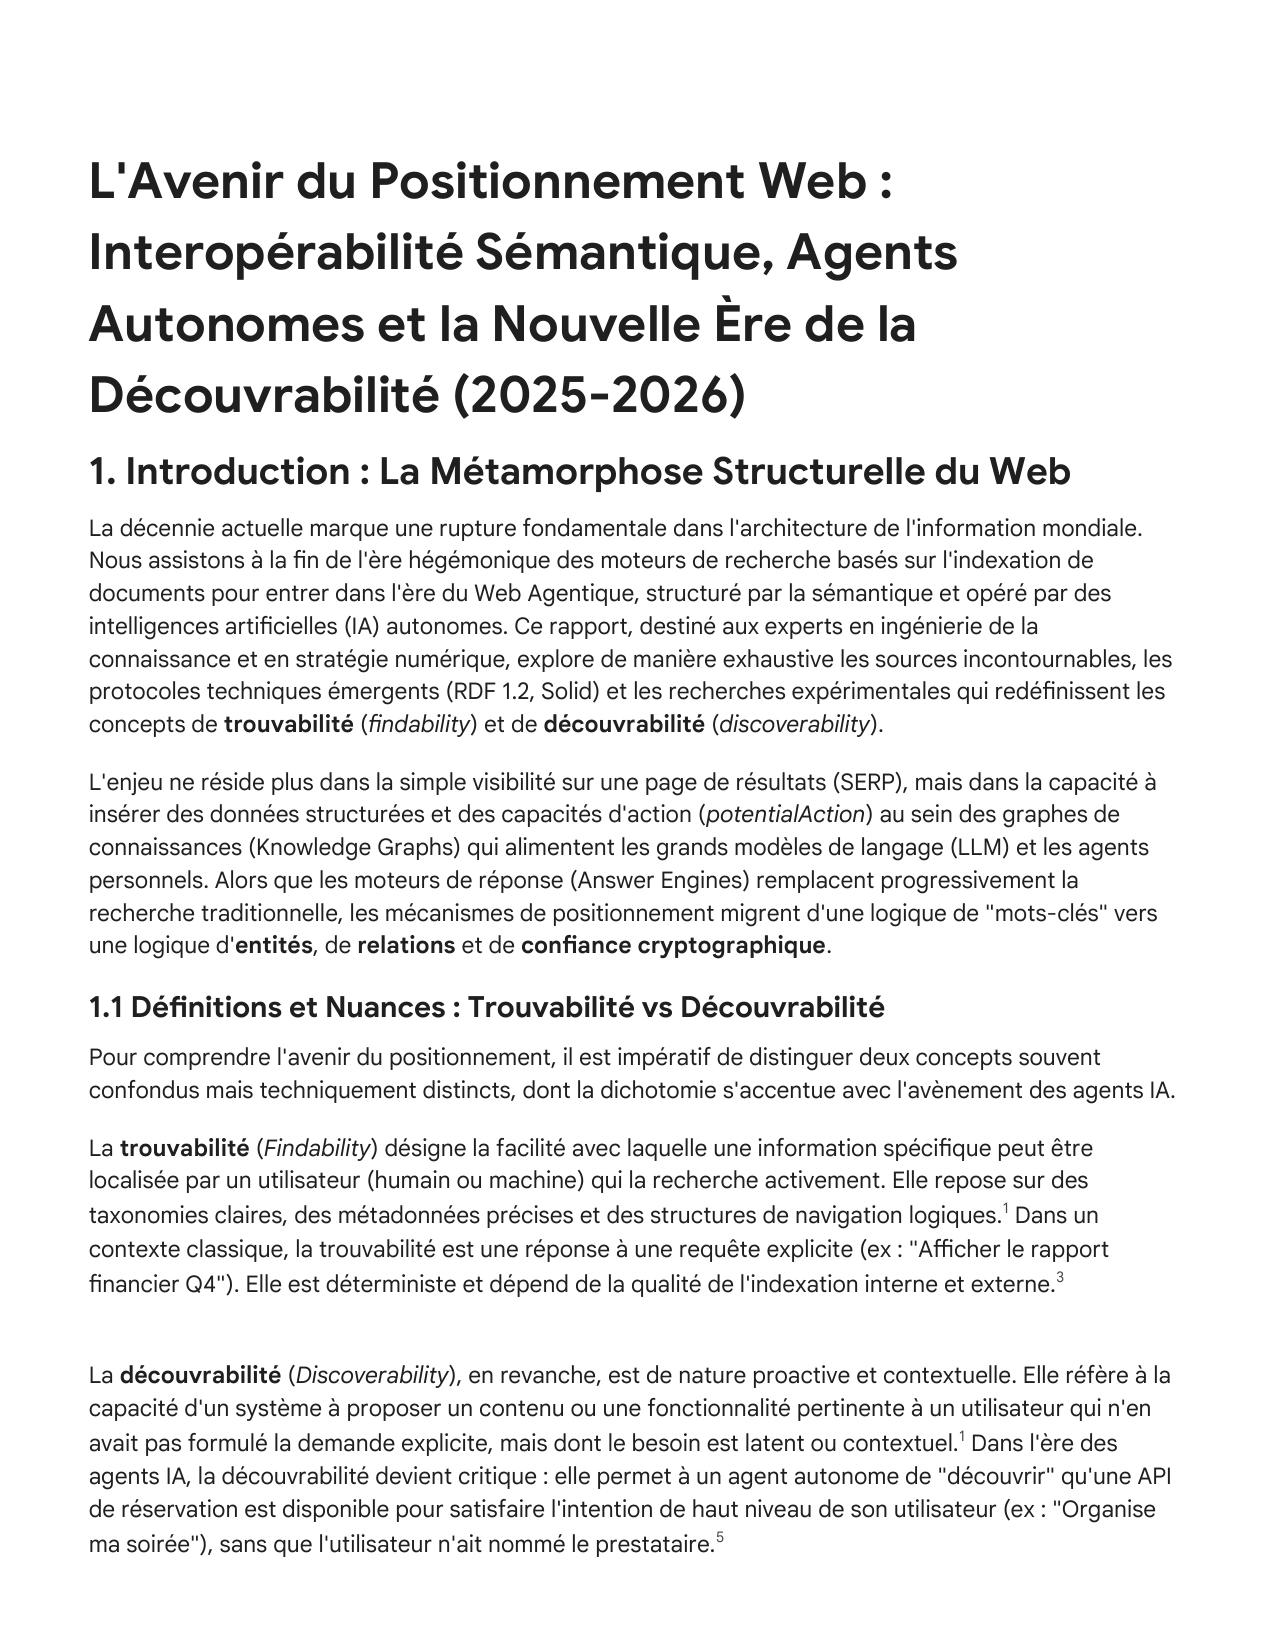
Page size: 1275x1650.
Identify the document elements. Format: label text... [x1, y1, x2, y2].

text Pour comprendre l'avenir du positionnement, il est impératif de distinguer deux concepts souvent confondus mais techniquement distincts, dont la dichotomie s'accentue avec l'avènement des agents IA. [88, 1043, 1182, 1105]
subtitle 1. Introduction : La Métamorphose Structurelle du Web [88, 448, 1182, 495]
subtitle L'Avenir du Positionnement Web : Interopérabilité Sémantique, Agents Autonomes et la Nouvelle Ère de la Découvrabilité (2025-2026) [88, 150, 1182, 427]
text La découvrabilité (Discoverability), en revanche, est de nature proactive et contextuelle. Elle réfère à la capacité d'un système à proposer un contenu ou une fonctionnalité pertinente à un utilisateur qui n'en avait pas formulé la demande explicite, mais dont le besoin est latent ou contextuel.1 Dans l'ère des agents IA, la découvrabilité devient critique : elle permet à un agent autonome de "découvrir" qu'une API de réservation est disponible pour satisfaire l'intention de haut niveau de son utilisateur (ex : "Organise ma soirée"), sans que l'utilisateur n'ait nommé le prestataire.5 [88, 1329, 1182, 1560]
text La trouvabilité (Findability) désigne la facilité avec laquelle une information spécifique peut être localisée par un utilisateur (humain ou machine) qui la recherche activement. Elle repose sur des taxonomies claires, des métadonnées précises et des structures de navigation logiques.1 Dans un contexte classique, la trouvabilité est une réponse à une requête explicite (ex : "Afficher le rapport financier Q4"). Elle est déterministe et dépend de la qualité de l'indexation interne et externe.3 [88, 1134, 1182, 1299]
text La décennie actuelle marque une rupture fondamentale dans l'architecture de l'information mondiale. Nous assistons à la fin de l'ère hégémonique des moteurs de recherche basés sur l'indexation de documents pour entrer dans l'ère du Web Agentique, structuré par la sémantique et opéré par des intelligences artificielles (IA) autonomes. Ce rapport, destiné aux experts en ingénierie de la connaissance et en stratégie numérique, explore de manière exhaustive les sources incontournables, les protocoles techniques émergents (RDF 1.2, Solid) et les recherches expérimentales qui redéfinissent les concepts de trouvabilité (findability) et de découvrabilité (discoverability). [88, 514, 1182, 739]
text L'enjeu ne réside plus dans la simple visibilité sur une page de résultats (SERP), mais dans la capacité à insérer des données structurées et des capacités d'action (potentialAction) au sein des graphes de connaissances (Knowledge Graphs) qui alimentent les grands modèles de langage (LLM) et les agents personnels. Alors que les moteurs de réponse (Answer Engines) remplacent progressivement la recherche traditionnelle, les mécanismes de positionnement migrent d'une logique de "mots-clés" vers une logique d'entités, de relations et de confiance cryptographique. [88, 768, 1182, 960]
subtitle 1.1 Définitions et Nuances : Trouvabilité vs Découvrabilité [88, 989, 1182, 1026]
